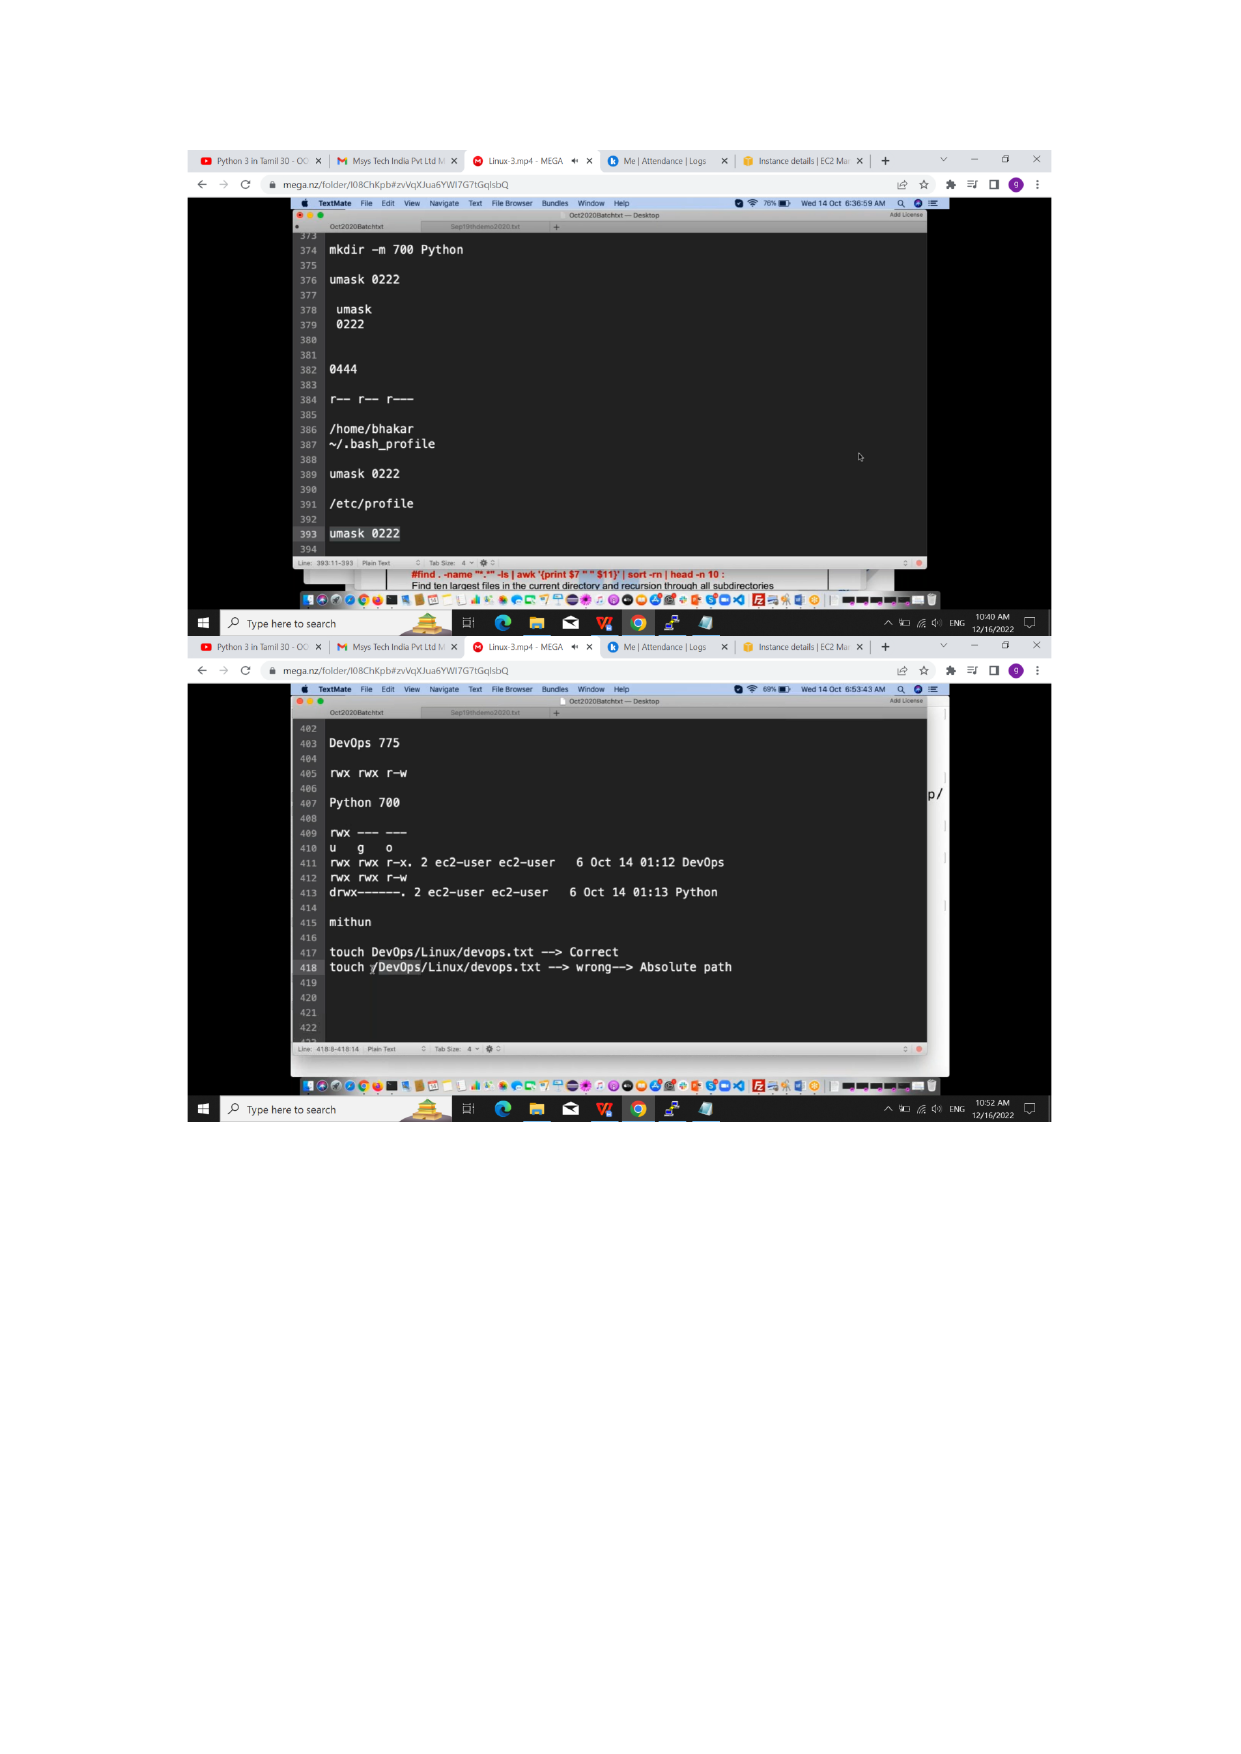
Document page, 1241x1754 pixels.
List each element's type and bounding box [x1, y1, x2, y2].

picture [187, 150, 1052, 1122]
